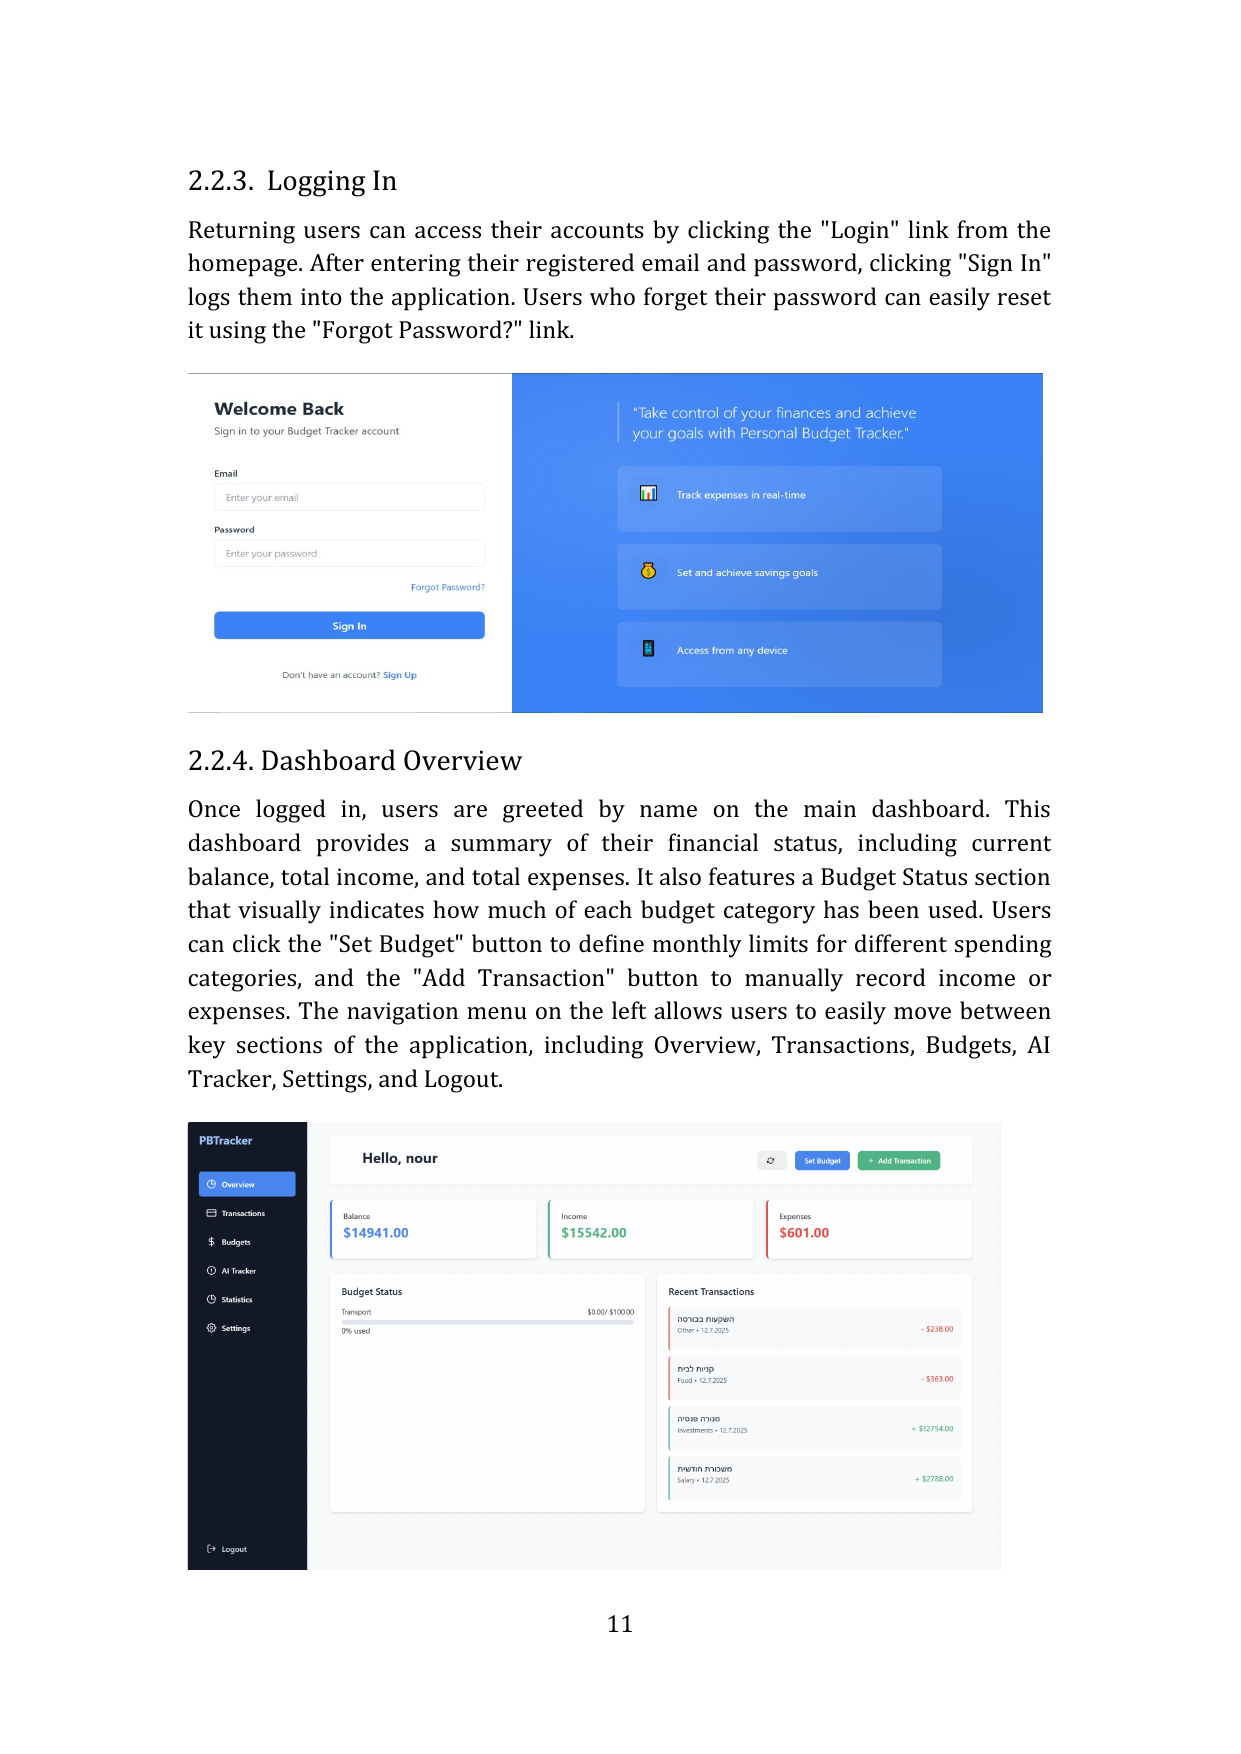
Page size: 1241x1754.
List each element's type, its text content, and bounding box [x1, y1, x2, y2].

text Returning users can access their accounts by clicking the "Login" link from the homepage. After entering their registered email and password, clicking "Sign In" logs them into the application. Users who forget their password can easily reset it using the "Forgot Password?" link. [187, 214, 1053, 344]
text Once logged in, users are greeted by name on the main dashboard. This dashboard provides a summary of their financial status, including current balance, total income, and total expenses. It also features a Budget Status section that visually indicates how much of each budget category has been used. Users can click the "Set Budget" button to define monthly limits for different spending categories, and the "Add Transaction" button to manually record income or expenses. The navigation menu on the left allows users to easily move between key sections of the application, including Overview, Transactions, Budgets, AI Tracker, Settings, and Logout. [187, 794, 1053, 1093]
subtitle 2.2.3. Logging In [187, 162, 1053, 197]
picture [187, 1122, 1001, 1570]
subtitle 2.2.4. Dashboard Overview [187, 742, 1053, 777]
picture [187, 373, 1043, 713]
